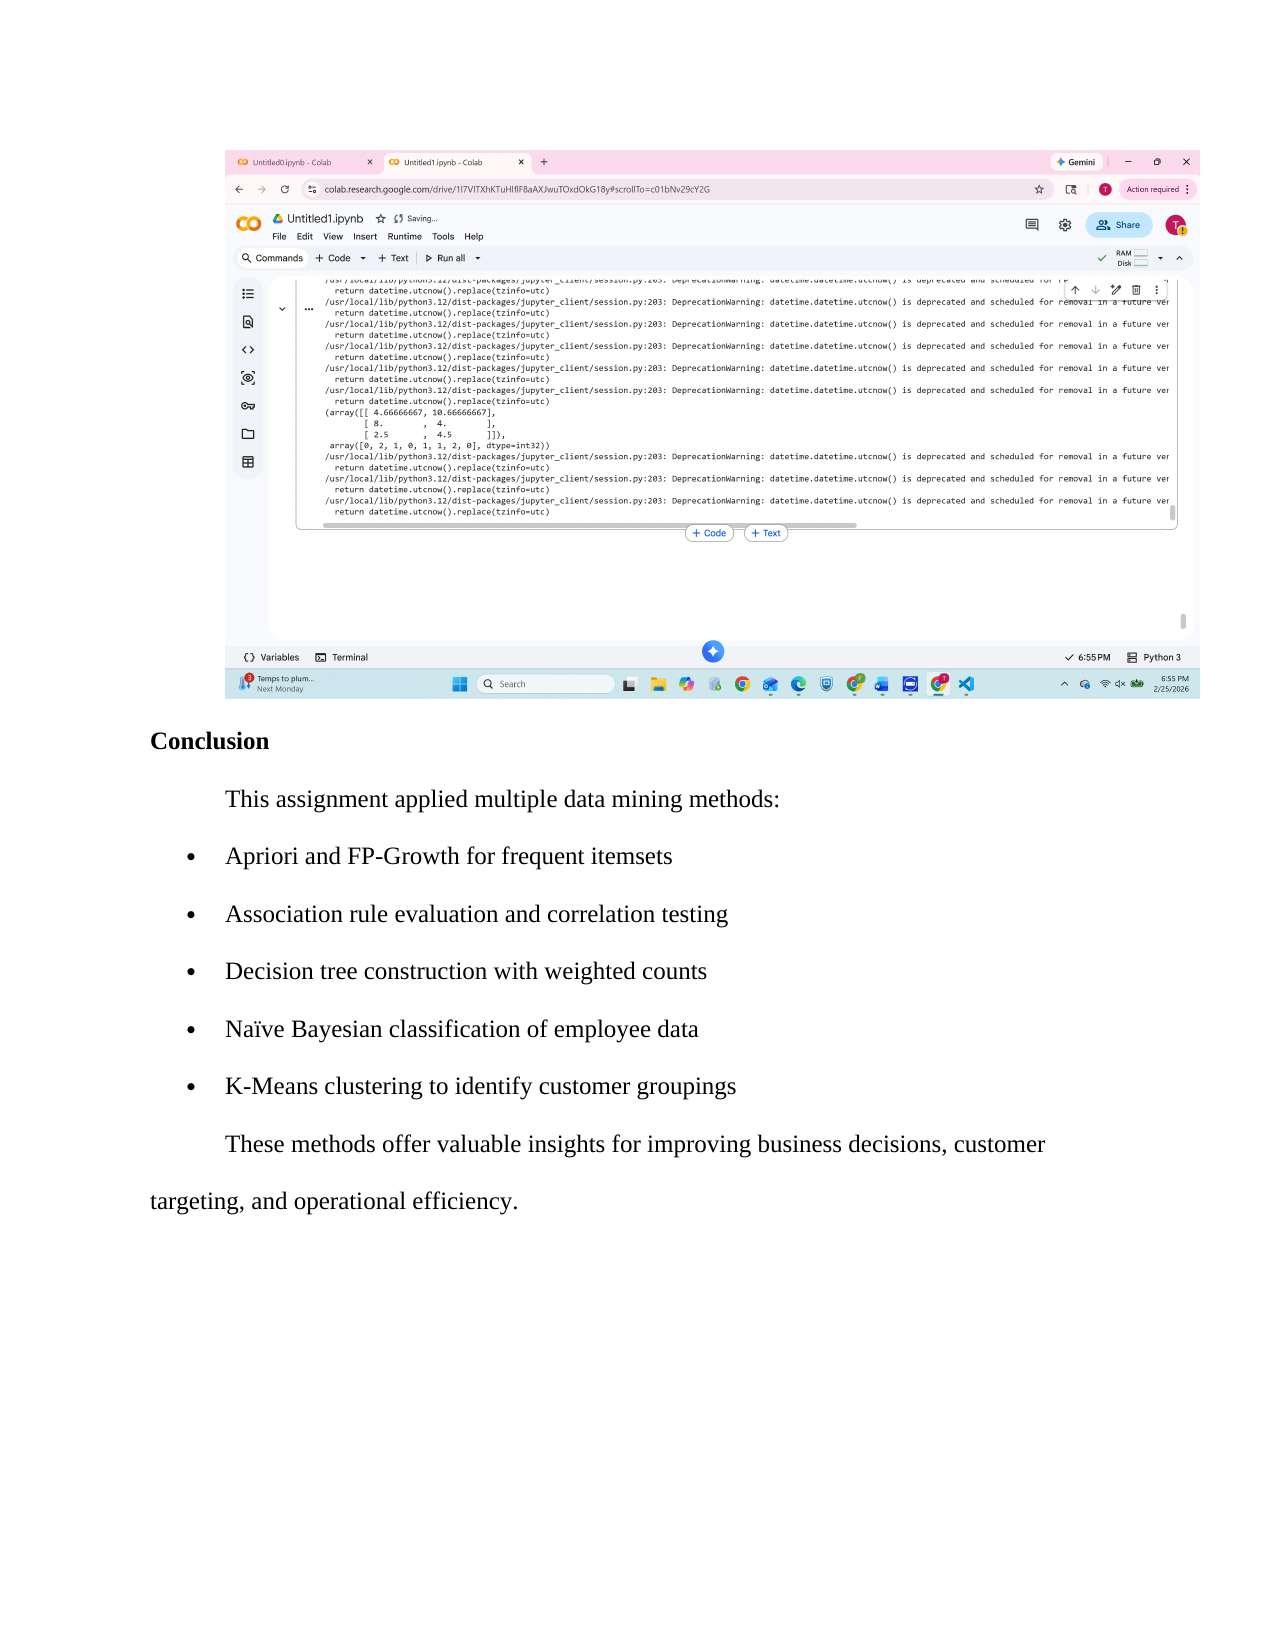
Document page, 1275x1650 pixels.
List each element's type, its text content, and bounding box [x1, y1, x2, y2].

list K-Means clustering to identify customer groupings [187, 1071, 1125, 1100]
picture [225, 150, 1200, 699]
list Association rule evaluation and correlation testing [187, 899, 1125, 928]
list Apriori and FP-Growth for frequent itemsets [187, 841, 1125, 870]
list Naïve Bayesian classification of employee data [187, 1014, 1125, 1043]
text These methods offer valuable insights for improving business decisions, customer targeting, and operational efficiency. [150, 1129, 1125, 1215]
subtitle Conclusion [150, 726, 1125, 755]
text This assignment applied multiple data mining methods: [150, 784, 1125, 813]
list Decision tree construction with weighted counts [187, 956, 1125, 985]
